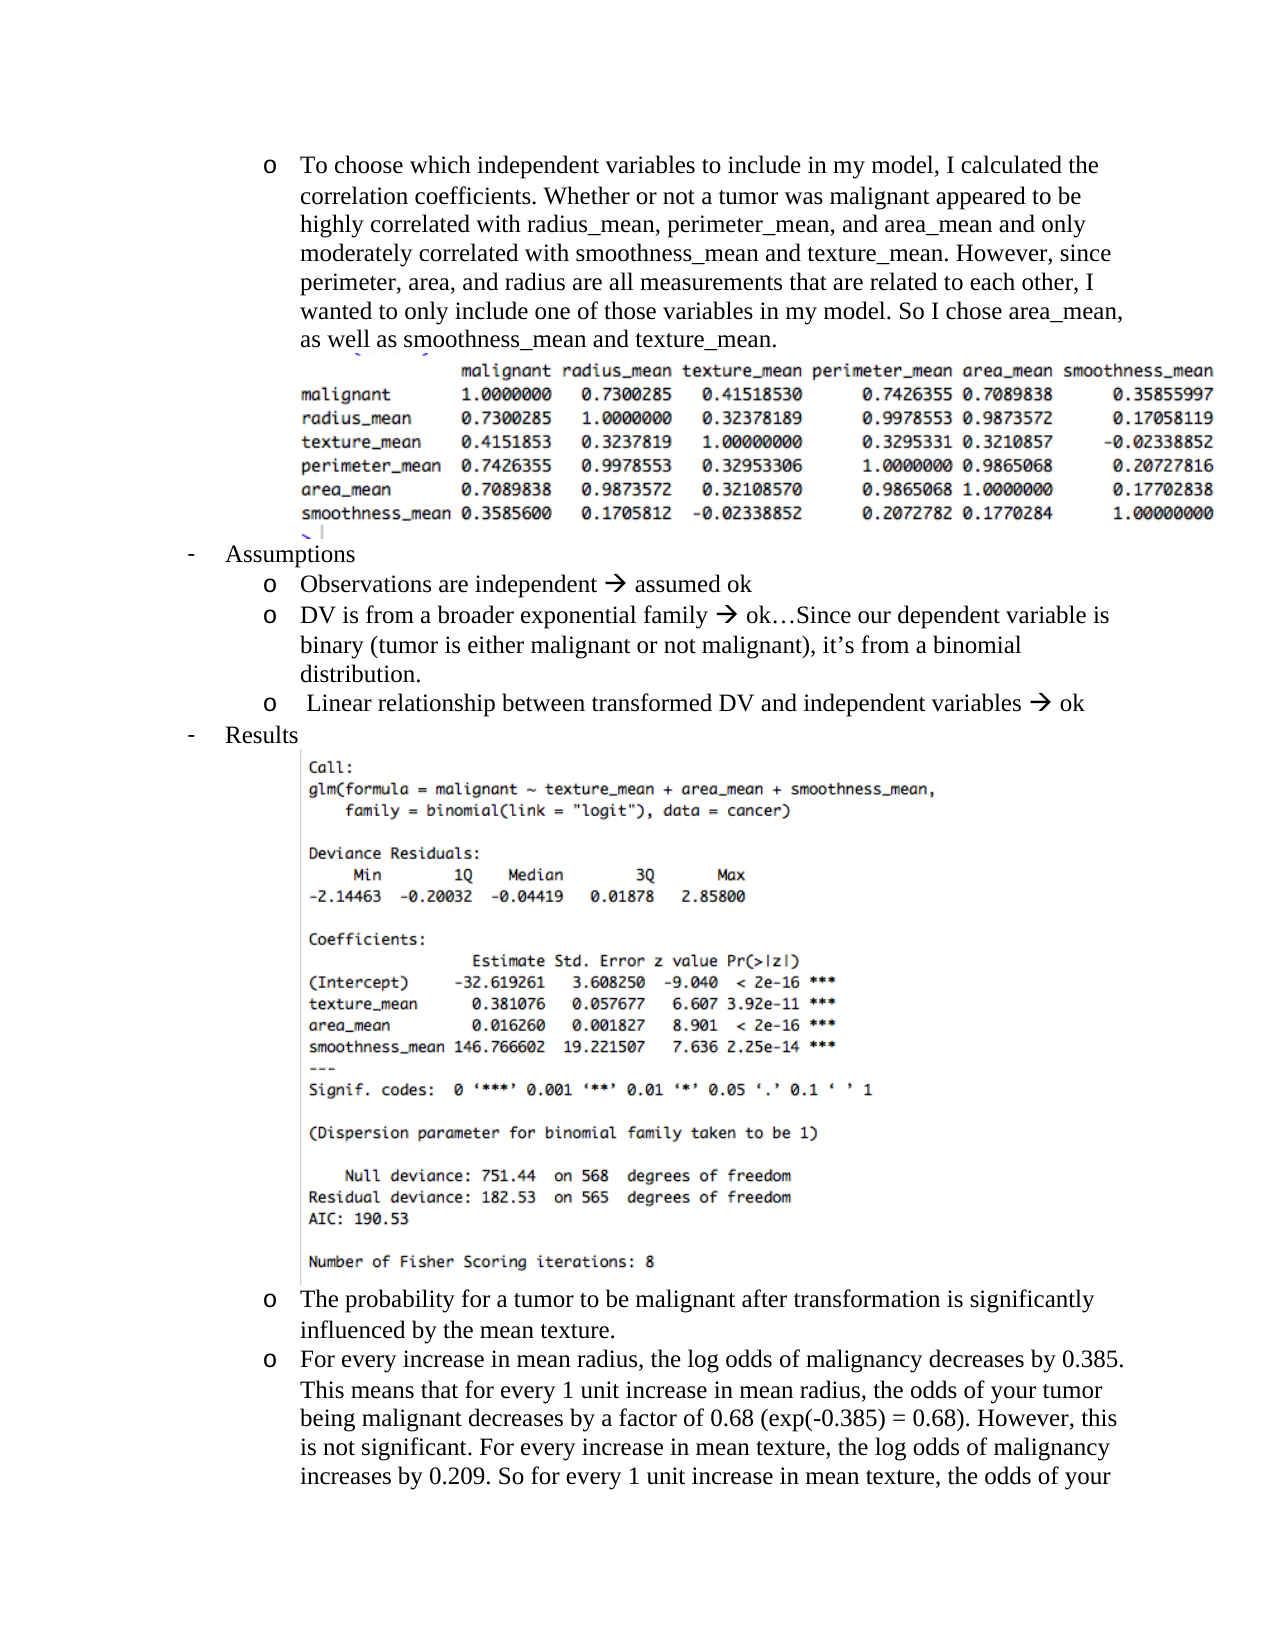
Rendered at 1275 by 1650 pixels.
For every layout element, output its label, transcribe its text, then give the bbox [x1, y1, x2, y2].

list Observations are independent assumed ok [262, 569, 1125, 600]
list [262, 1344, 1125, 1490]
list Results [187, 719, 1125, 749]
list DV is from a broader exponential family ok…Since our dependent variable is binary (tumor is either malignant or not malignant), it’s from a binomial distribution. [262, 600, 1125, 688]
list The probability for a tumor to be malignant after transformation is significantly influenced by the mean texture. [262, 1284, 1125, 1344]
list Assumptions [187, 538, 1125, 569]
list Linear relationship between transformed DV and independent variables ok [262, 688, 1125, 719]
picture [300, 749, 1004, 1285]
list To choose which independent variables to include in my model, I calculated the correlation coefficients. Whether or not a tumor was malignant appeared to be highly correlated with radius_mean, perimeter_mean, and area_mean and only moderately correlated with smoothness_mean and texture_mean. However, since perimeter, area, and radius are all measurements that are related to each other, I wanted to only include one of those variables in my model. So I chose area_mean, as well as smoothness_mean and texture_mean. [262, 150, 1125, 353]
picture [300, 353, 1275, 539]
